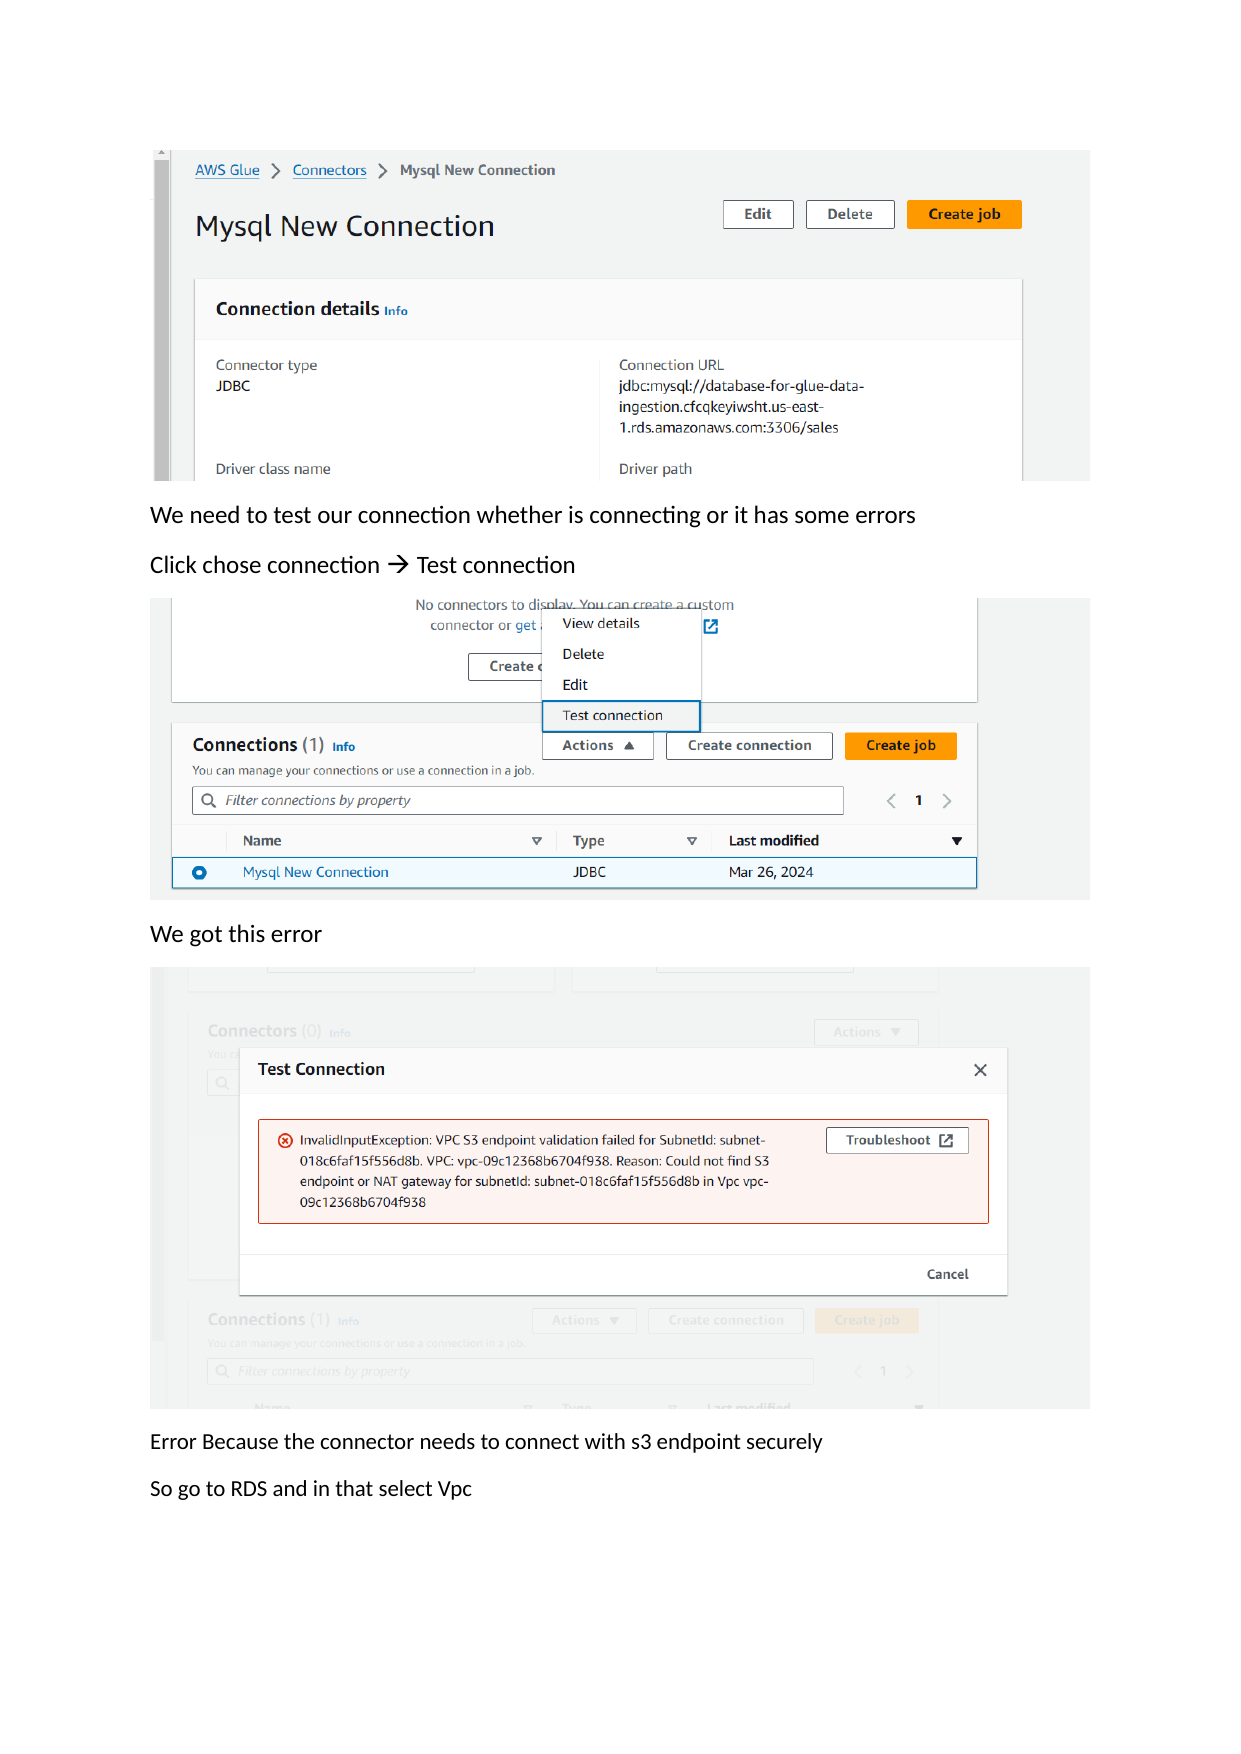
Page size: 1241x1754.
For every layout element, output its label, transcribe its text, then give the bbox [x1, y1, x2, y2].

text Click chose connection Test connection [150, 549, 1090, 579]
picture [150, 967, 1091, 1409]
picture [150, 598, 1091, 900]
picture [150, 150, 1091, 481]
text So go to RDS and in that select Vpc [150, 1474, 1090, 1502]
text We got this error [150, 918, 1090, 948]
text Error Because the connector needs to connect with s3 endpoint securely [150, 1427, 1090, 1455]
text We need to test our connection whether is connecting or it has some errors [150, 499, 1090, 530]
